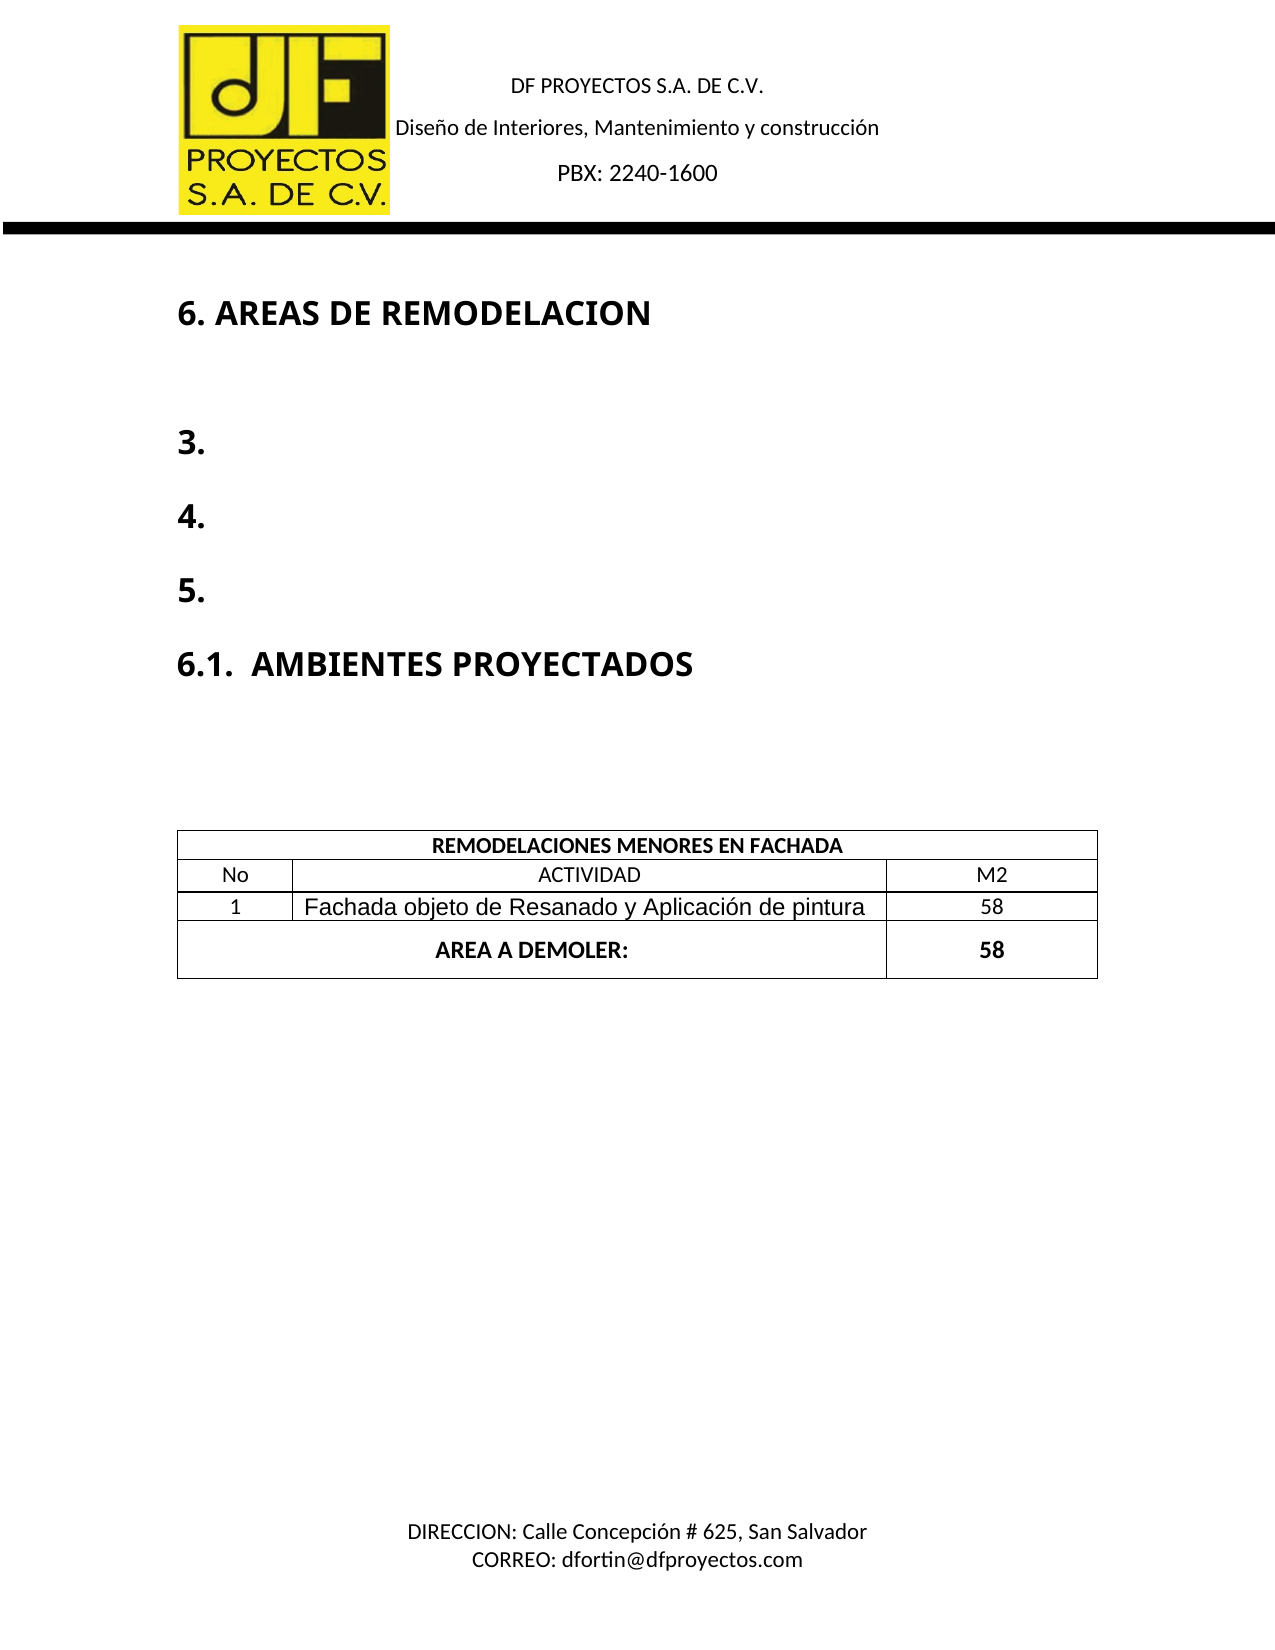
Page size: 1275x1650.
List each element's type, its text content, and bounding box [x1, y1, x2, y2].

subtitle AMBIENTES PROYECTADOS [177, 641, 1098, 686]
table_cell 1 [178, 893, 292, 920]
subtitle AREAS DE REMODELACION [177, 289, 1098, 335]
table_cell 58 [887, 921, 1097, 977]
table_cell Fachada objeto de Resanado y Aplicación de pintura [293, 893, 886, 920]
table_cell No [178, 860, 292, 891]
table_cell 58 [887, 893, 1097, 920]
table_cell M2 [887, 860, 1097, 891]
table_cell AREA A DEMOLER: [178, 921, 886, 977]
table_header REMODELACIONES MENORES EN FACHADA [178, 831, 1097, 859]
picture [177, 25, 390, 213]
table_cell ACTIVIDAD [293, 860, 886, 891]
